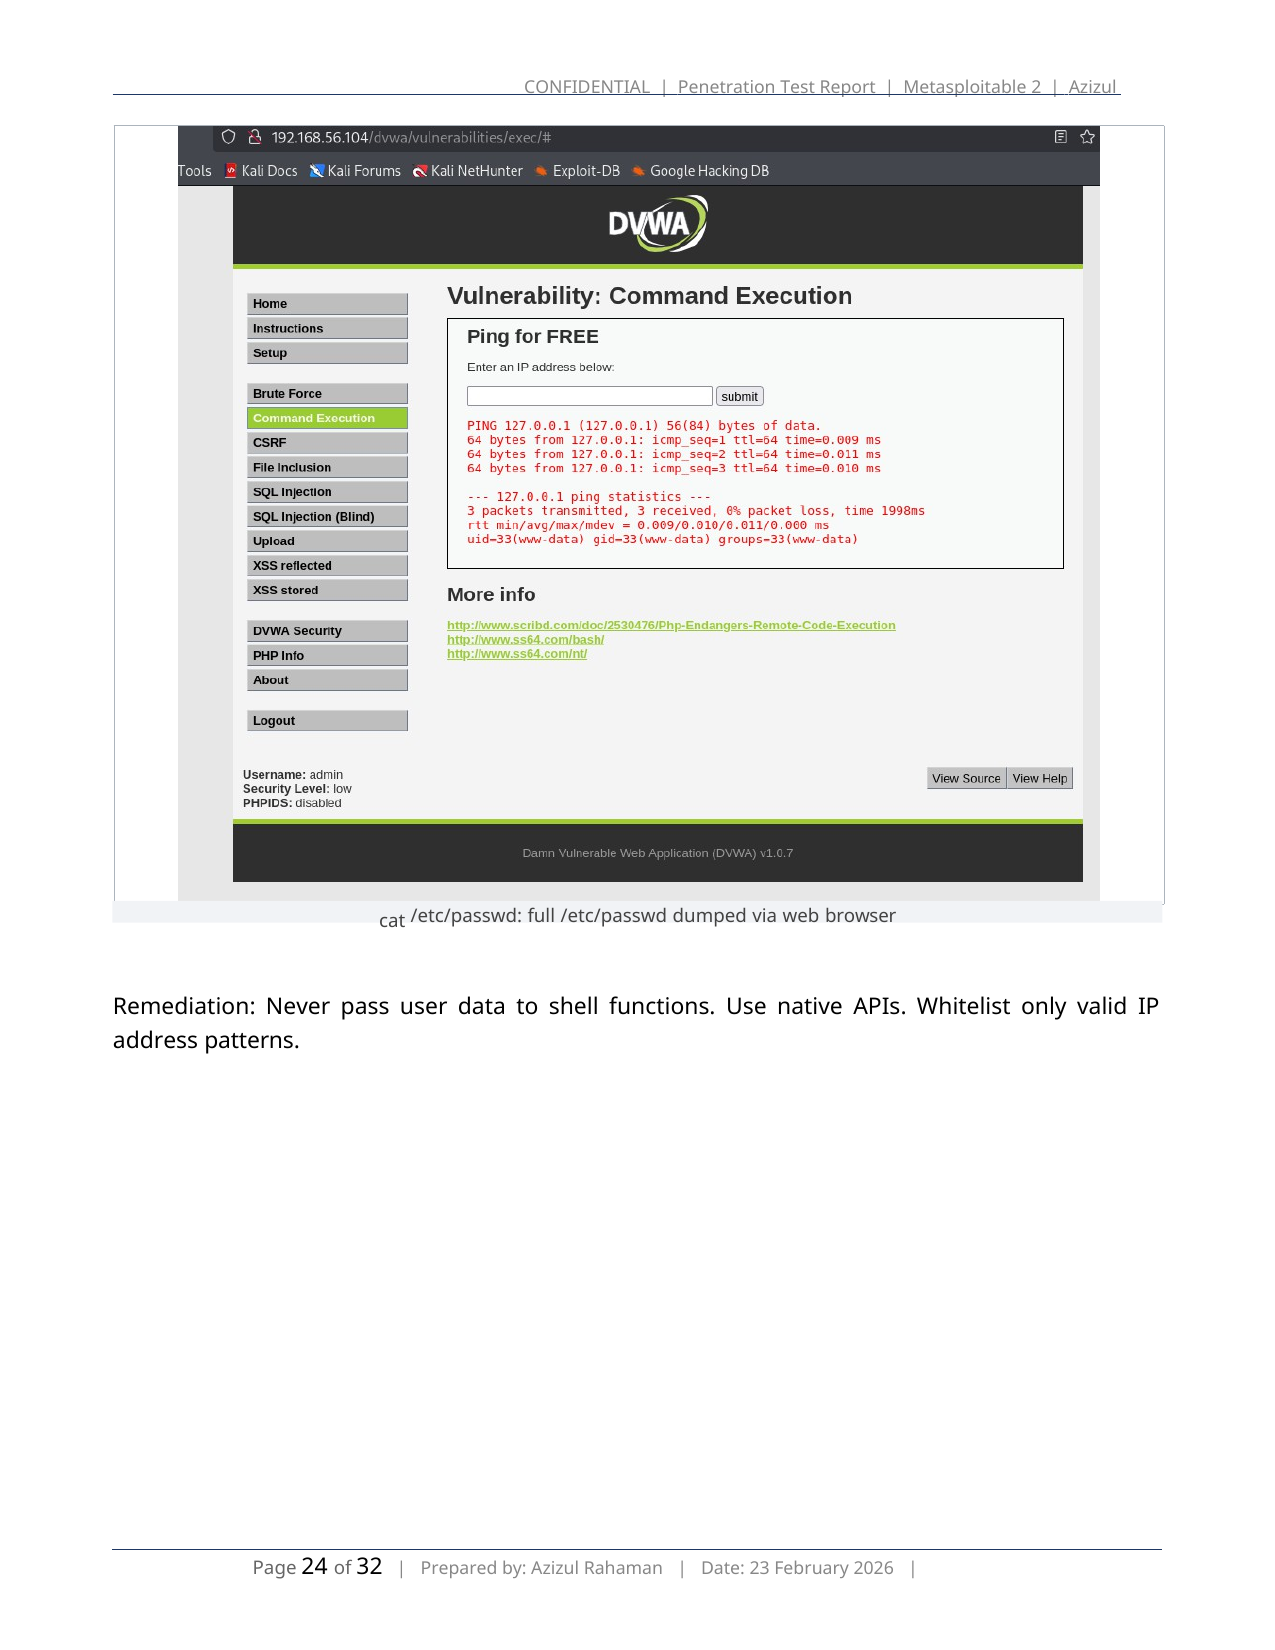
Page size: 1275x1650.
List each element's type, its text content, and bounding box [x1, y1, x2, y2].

text Remediation: Never pass user data to shell functions. Use native APIs. Whitelist only valid IP address patterns. [113, 990, 1161, 1055]
picture [178, 126, 1100, 900]
